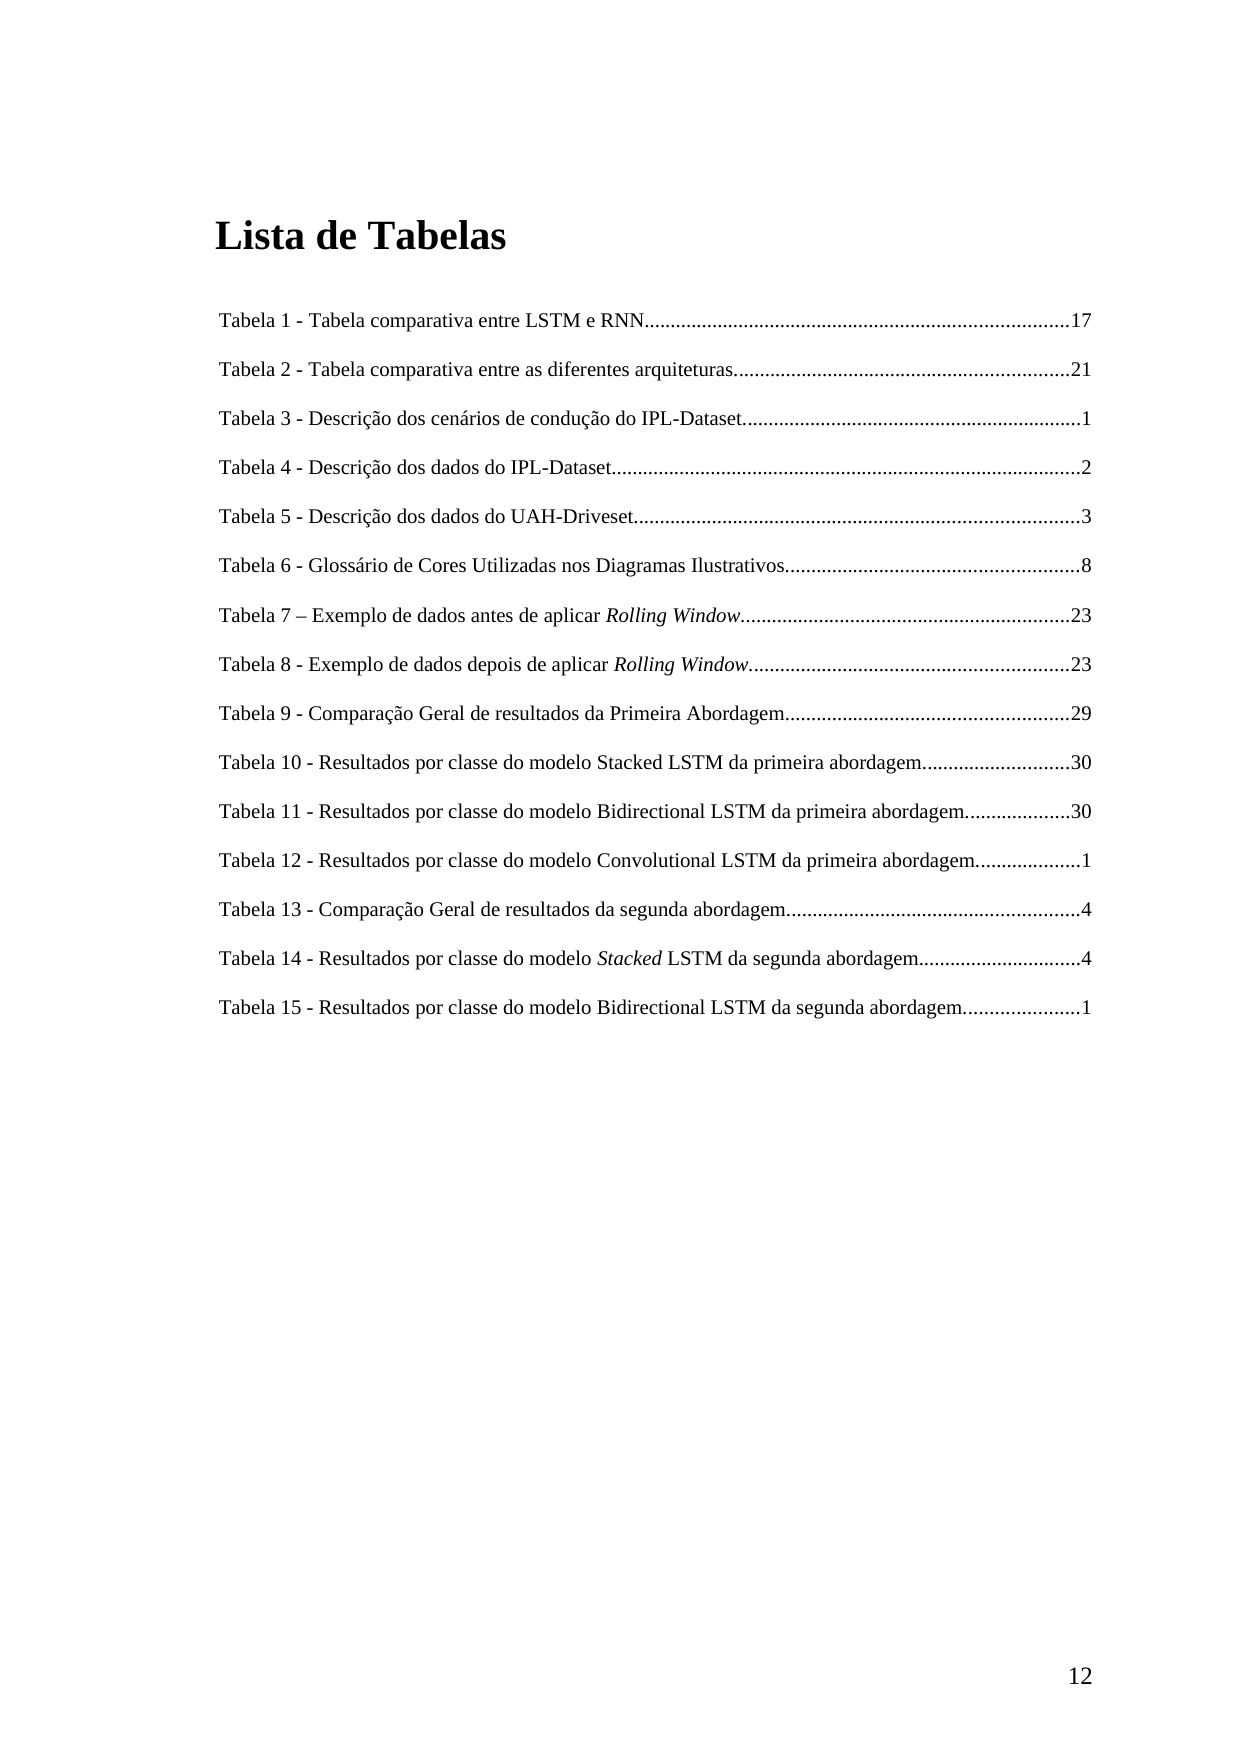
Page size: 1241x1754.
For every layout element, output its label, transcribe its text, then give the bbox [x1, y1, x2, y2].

text Tabela 12 - Resultados por classe do modelo Convolutional LSTM da primeira abordagem. 1 [177, 848, 1092, 872]
text Tabela 10 - Resultados por classe do modelo Stacked LSTM da primeira abordagem. 30 [177, 750, 1092, 774]
text Tabela 11 - Resultados por classe do modelo Bidirectional LSTM da primeira abordagem. 30 [177, 799, 1092, 823]
subtitle Lista de Tabelas [215, 210, 1092, 258]
text Tabela 14 - Resultados por classe do modelo Stacked LSTM da segunda abordagem. 4 [177, 946, 1092, 970]
text Tabela 9 - Comparação Geral de resultados da Primeira Abordagem. 29 [177, 701, 1092, 725]
text Tabela 7 – Exemplo de dados antes de aplicar Rolling Window. 23 [177, 602, 1092, 627]
text Tabela 15 - Resultados por classe do modelo Bidirectional LSTM da segunda abordagem. 1 [177, 995, 1092, 1019]
text Tabela 4 - Descrição dos dados do IPL-Dataset. 2 [177, 455, 1092, 479]
text Tabela 1 - Tabela comparativa entre LSTM e RNN. 17 [177, 308, 1092, 332]
text Tabela 5 - Descrição dos dados do UAH-Driveset. 3 [177, 504, 1092, 528]
text Tabela 6 - Glossário de Cores Utilizadas nos Diagramas Ilustrativos. 8 [177, 553, 1092, 577]
text Tabela 3 - Descrição dos cenários de condução do IPL-Dataset. 1 [177, 406, 1092, 430]
text Tabela 2 - Tabela comparativa entre as diferentes arquiteturas. 21 [177, 357, 1092, 381]
text Tabela 13 - Comparação Geral de resultados da segunda abordagem. 4 [177, 897, 1092, 921]
text Tabela 8 - Exemplo de dados depois de aplicar Rolling Window. 23 [177, 652, 1092, 676]
